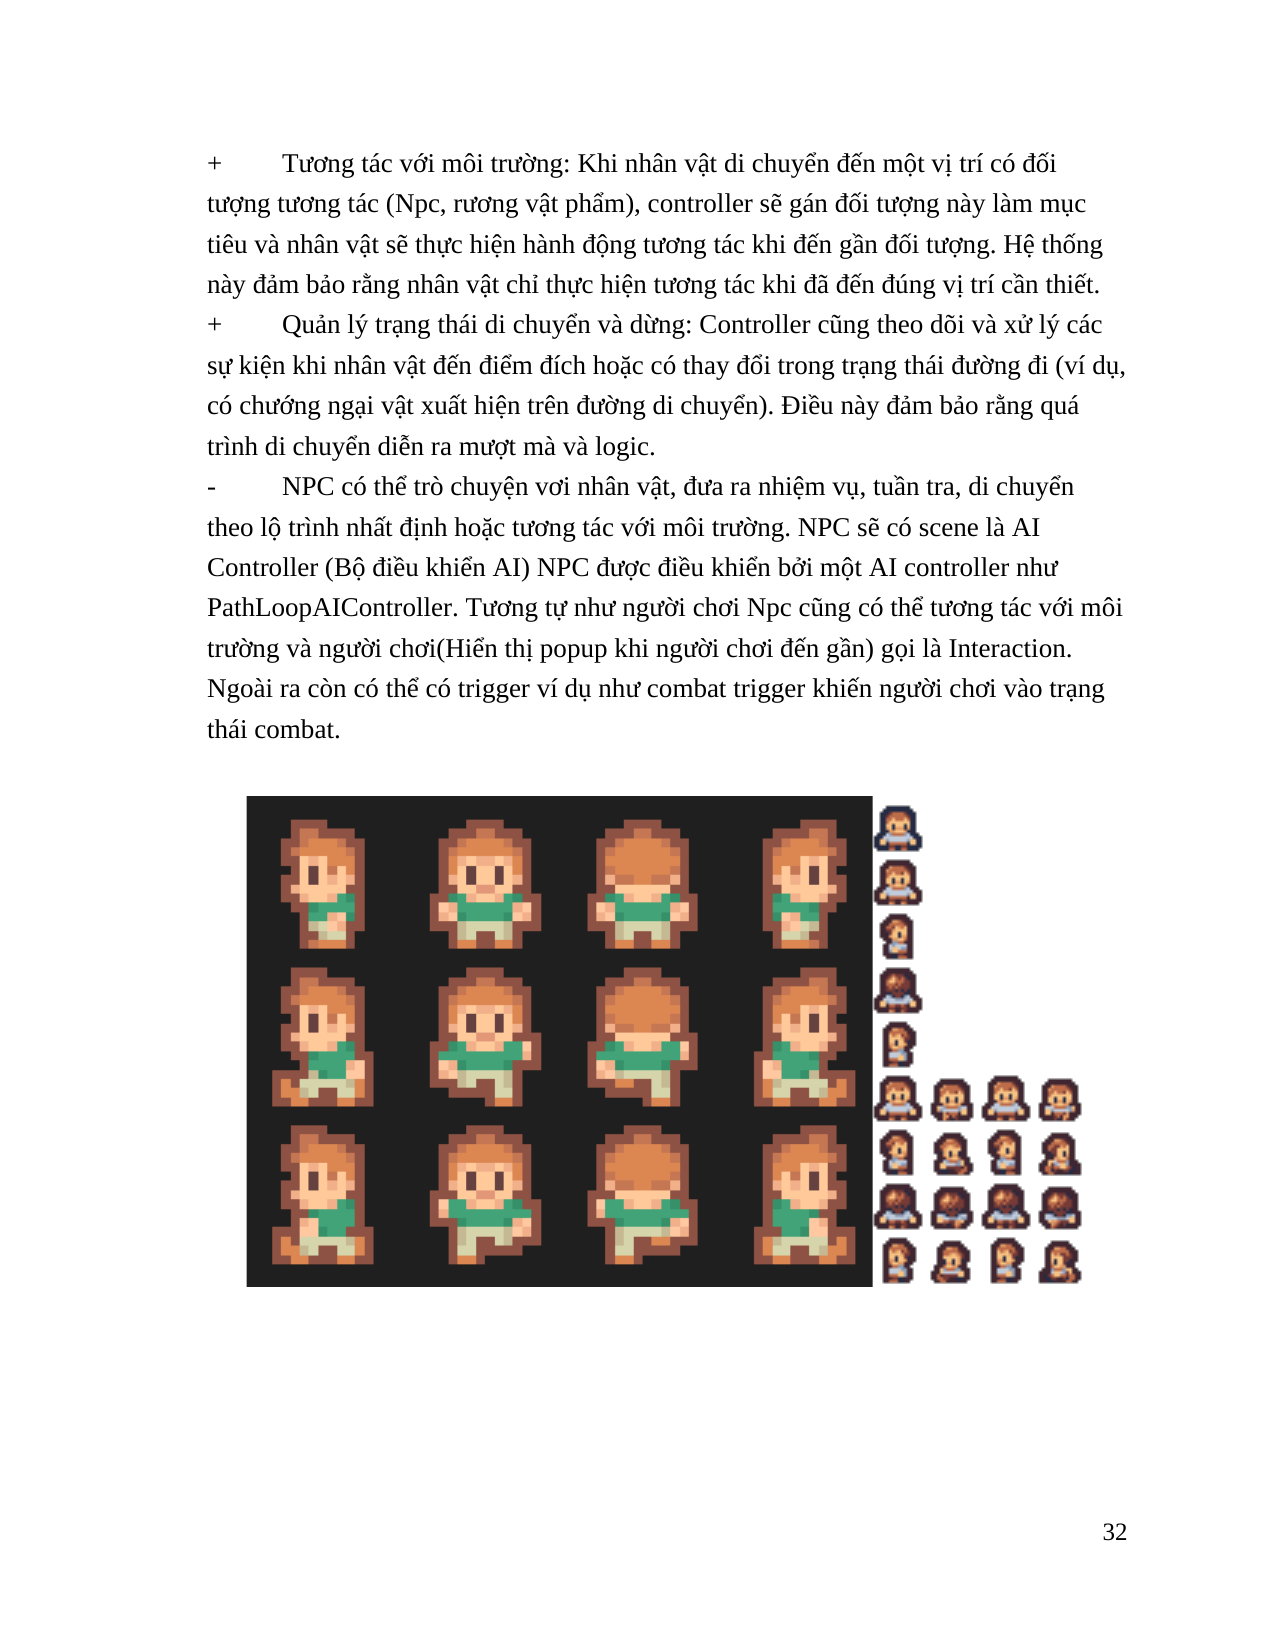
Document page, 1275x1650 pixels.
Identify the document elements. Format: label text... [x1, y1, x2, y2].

text + Tương tác với môi trường: Khi nhân vật di chuyển đến một vị trí có đối tượng tương tác (Npc, rương vật phẩm), controller sẽ gán đối tượng này làm mục tiêu và nhân vật sẽ thực hiện hành động tương tác khi đến gần đối tượng. Hệ thống này đảm bảo rằng nhân vật chỉ thực hiện tương tác khi đã đến đúng vị trí cần thiết. [207, 147, 1127, 299]
text - NPC có thể trò chuyện vơi nhân vật, đưa ra nhiệm vụ, tuần tra, di chuyển theo lộ trình nhất định hoặc tương tác với môi trường. NPC sẽ có scene là AI Controller (Bộ điều khiển AI) NPC được điều khiển bởi một AI controller như PathLoopAIController. Tương tự như người chơi Npc cũng có thể tương tác với môi trường và người chơi(Hiển thị popup khi người chơi đến gần) gọi là Interaction. Ngoài ra còn có thể có trigger ví dụ như combat trigger khiến người chơi vào trạng thái combat. [207, 470, 1127, 744]
picture [246, 796, 1088, 1287]
text + Quản lý trạng thái di chuyển và dừng: Controller cũng theo dõi và xử lý các sự kiện khi nhân vật đến điểm đích hoặc có thay đổi trong trạng thái đường đi (ví dụ, có chướng ngại vật xuất hiện trên đường di chuyển). Điều này đảm bảo rằng quá trình di chuyển diễn ra mượt mà và logic. [207, 309, 1127, 461]
